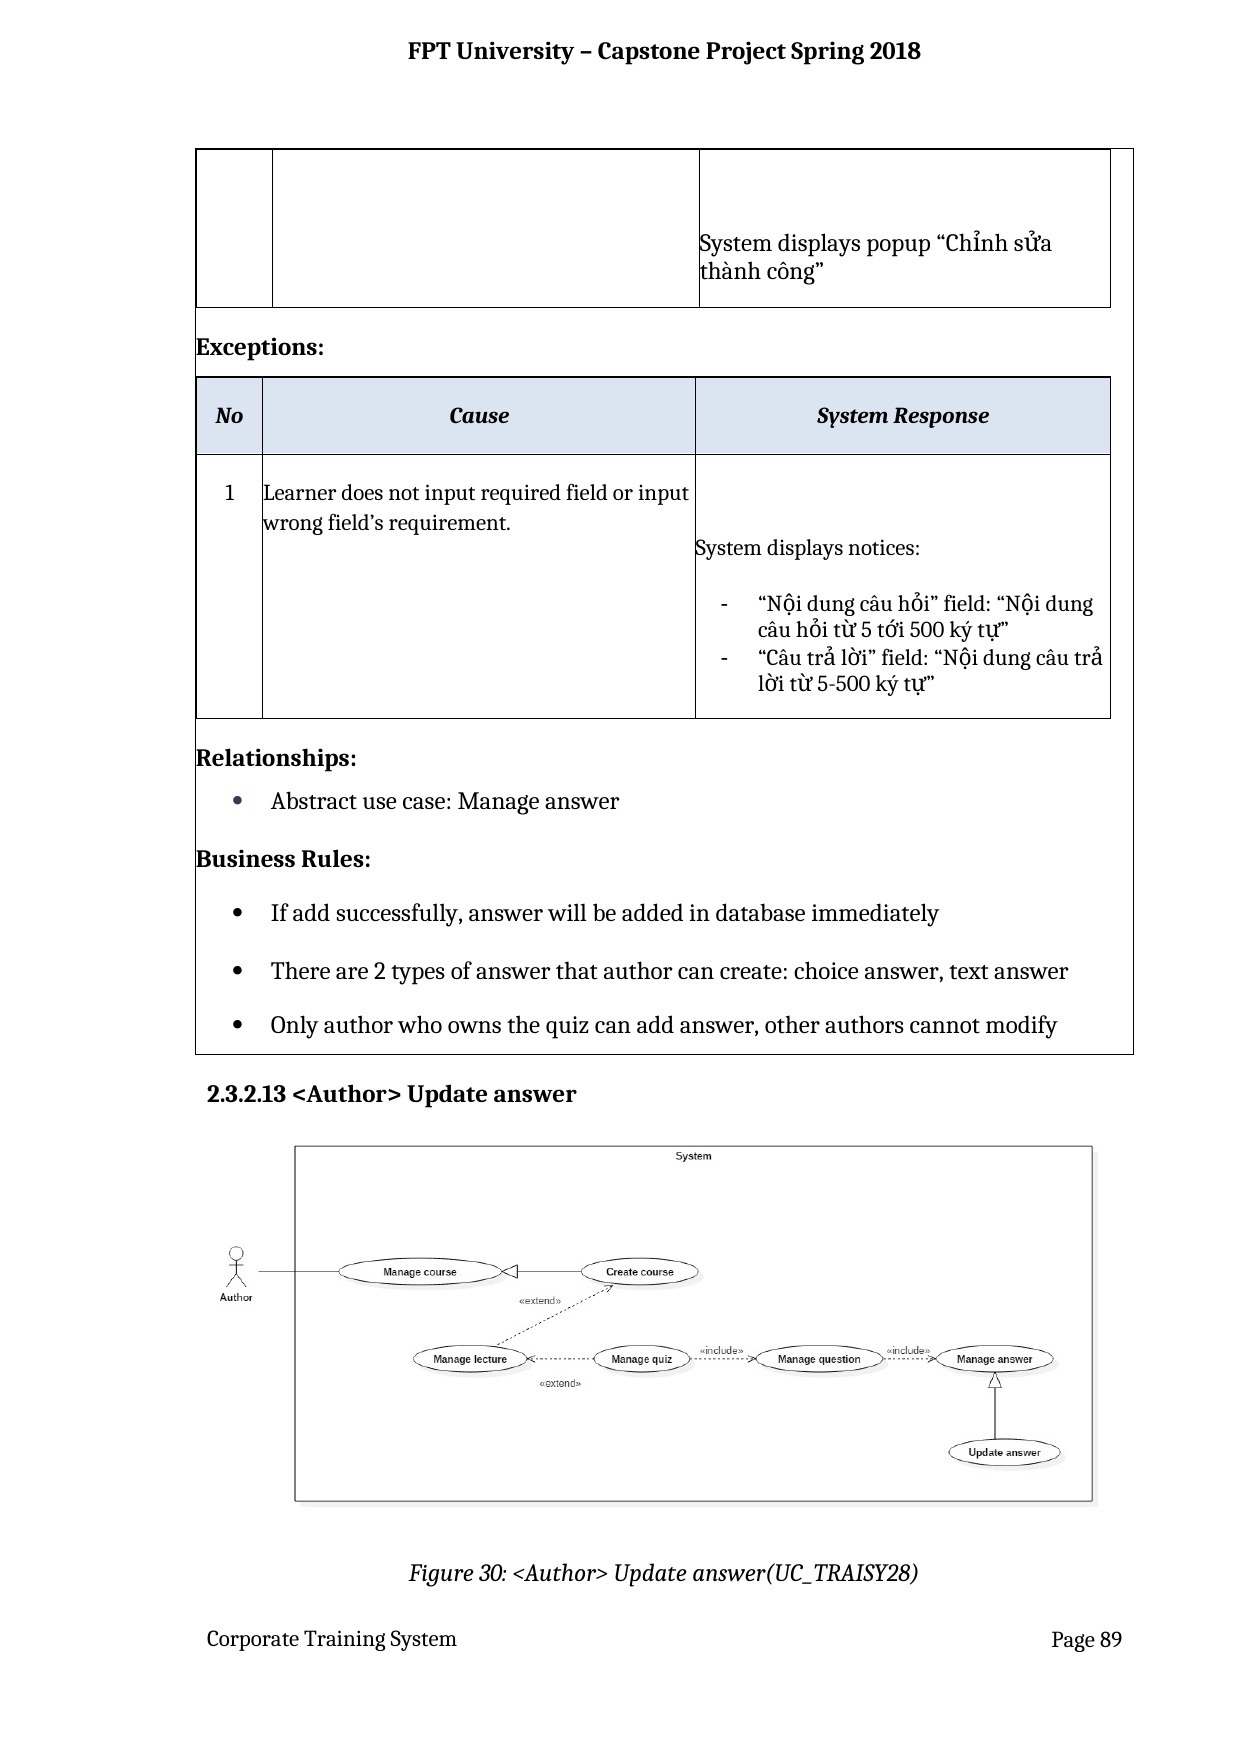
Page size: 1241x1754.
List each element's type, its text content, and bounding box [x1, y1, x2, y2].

text 2.3.2.13 <Author> Update answer [207, 1080, 1122, 1109]
text Figure 30: <Author> Update answer(UC_TRAISY28) [207, 1559, 1122, 1588]
picture [206, 1138, 1123, 1532]
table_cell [196, 149, 1133, 1054]
